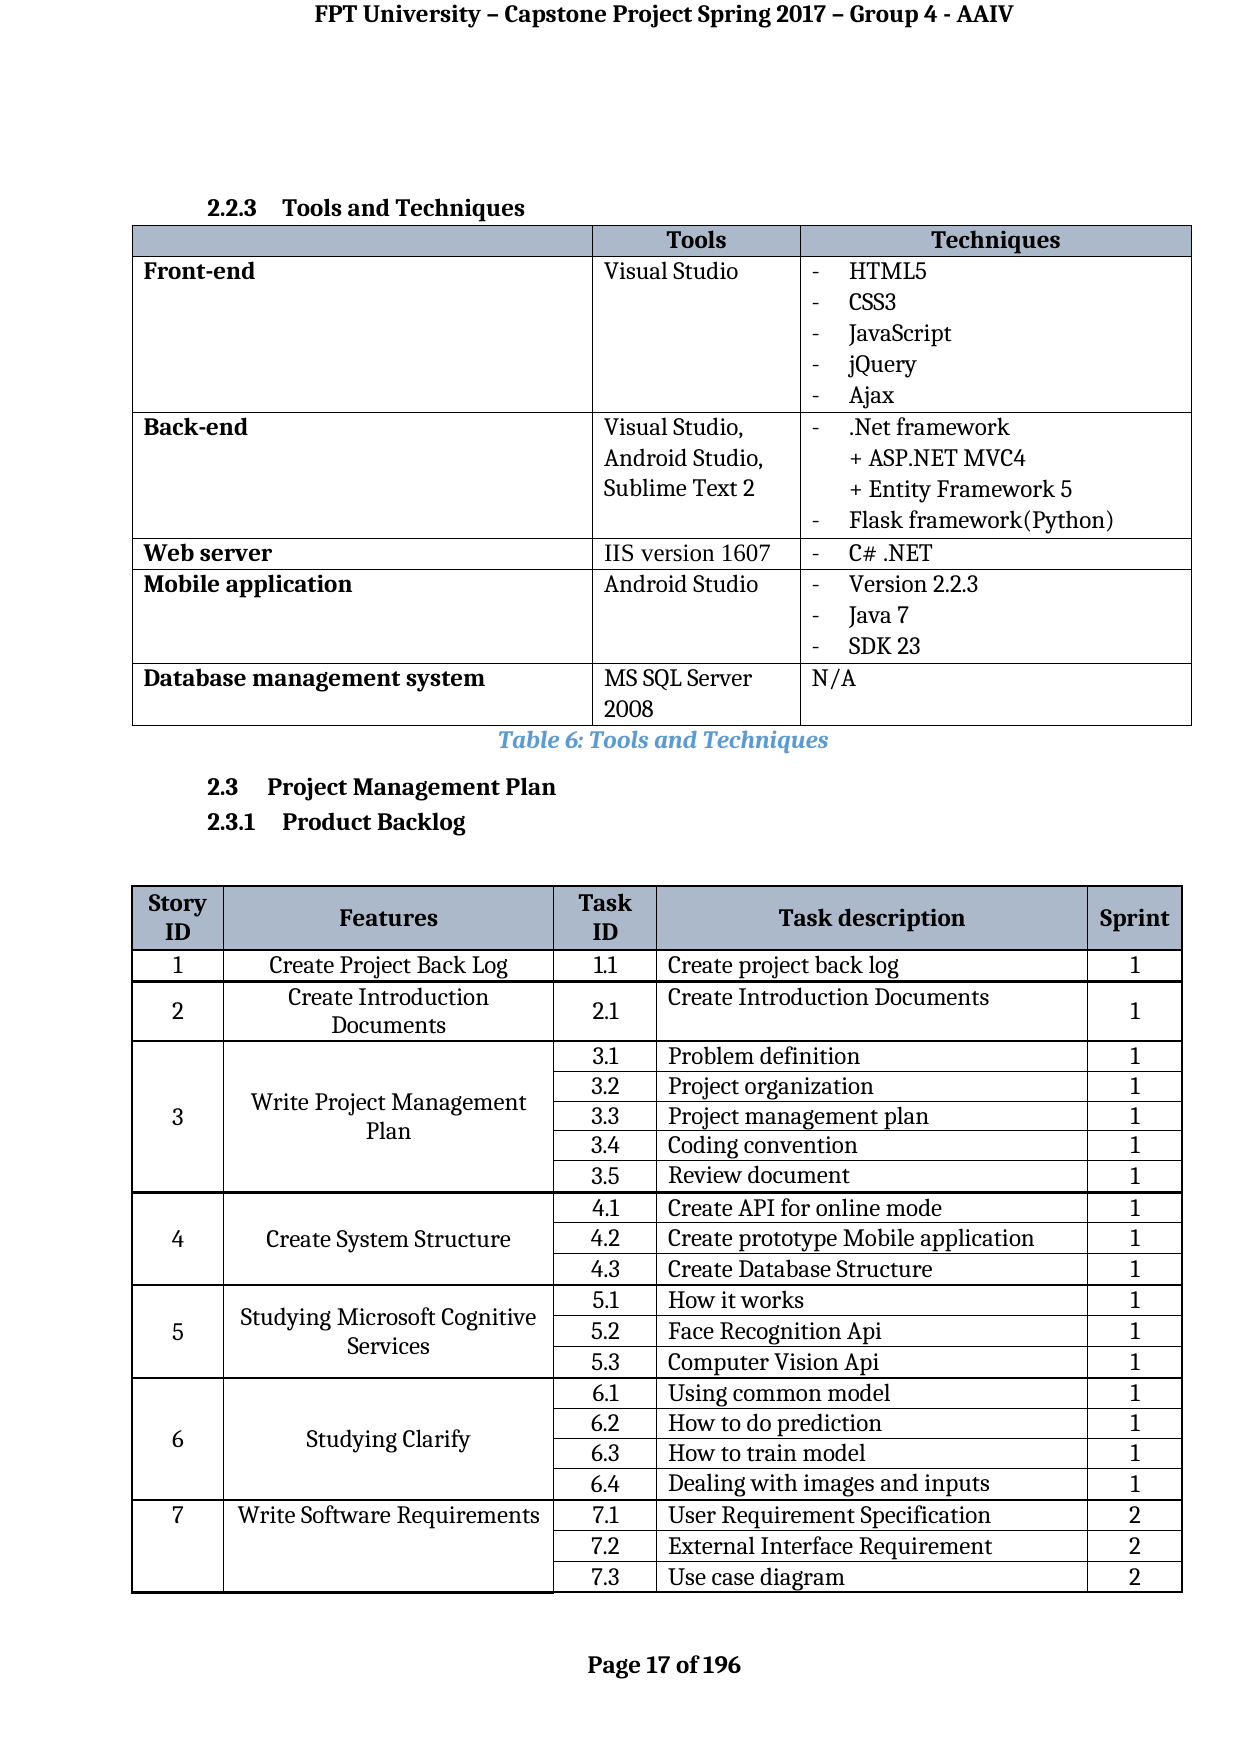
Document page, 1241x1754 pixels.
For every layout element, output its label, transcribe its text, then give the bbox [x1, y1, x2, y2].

table_cell External Interface Requirement [657, 1531, 1087, 1561]
table_cell Studying Clarify [224, 1379, 553, 1499]
table_cell 4 [133, 1194, 223, 1284]
table_cell 4.2 [554, 1223, 656, 1253]
table_cell 1 [1088, 1379, 1181, 1408]
table_cell IIS version 1607 [593, 539, 800, 569]
table_header [133, 226, 592, 256]
table_cell Version 2.2.3 Java 7 SDK 23 [801, 570, 1191, 663]
table_cell Dealing with images and inputs [657, 1469, 1087, 1499]
table_cell 2 [1088, 1562, 1181, 1591]
table_cell Back-end [133, 413, 592, 537]
table_cell 6.1 [554, 1379, 656, 1408]
table_header Sprint [1088, 887, 1181, 949]
table_cell Use case diagram [657, 1562, 1087, 1591]
table_cell 1 [1088, 1286, 1181, 1315]
table_cell Visual Studio, Android Studio, Sublime Text 2 [593, 413, 800, 537]
table_cell Create Introduction Documents [657, 983, 1087, 1040]
table_cell Create Project Back Log [224, 951, 553, 980]
table_cell Write Project Management Plan [224, 1042, 553, 1191]
table_cell 2 [1088, 1531, 1181, 1561]
table_cell Database management system [133, 664, 592, 725]
table_cell 5.1 [554, 1286, 656, 1315]
table_cell 5.2 [554, 1316, 656, 1346]
table_cell Create project back log [657, 951, 1087, 980]
table_cell 7.2 [554, 1531, 656, 1561]
subtitle Tools and Techniques [207, 194, 1122, 223]
table_cell 1.1 [554, 951, 656, 980]
table_cell 1 [1088, 951, 1181, 980]
table_cell 6.4 [554, 1469, 656, 1499]
table_cell 1 [1088, 983, 1181, 1040]
table_cell 1 [1088, 1102, 1181, 1130]
table_cell 4.1 [554, 1194, 656, 1222]
table_cell Create Database Structure [657, 1254, 1087, 1284]
table_cell 7.3 [554, 1562, 656, 1591]
table_cell 4.3 [554, 1254, 656, 1284]
table_cell 1 [1088, 1347, 1181, 1377]
table_cell How it works [657, 1286, 1087, 1315]
table_cell Studying Microsoft Cognitive Services [224, 1286, 553, 1377]
table_cell 1 [1088, 1072, 1181, 1101]
table_header Tools [593, 226, 800, 256]
table_cell Project organization [657, 1072, 1087, 1101]
text Table 6: Tools and Techniques [207, 726, 1122, 755]
subtitle Project Management Plan [207, 773, 1122, 802]
table_cell 1 [1088, 1223, 1181, 1253]
table_cell 6 [133, 1379, 223, 1499]
table_cell Review document [657, 1161, 1087, 1191]
table_cell 7.1 [554, 1501, 656, 1530]
table_cell N/A [801, 664, 1191, 725]
table_cell 1 [1088, 1439, 1181, 1468]
table_header Task ID [554, 887, 656, 949]
table_cell 5.3 [554, 1347, 656, 1377]
table_cell 2 [1088, 1501, 1181, 1530]
table_cell 5 [133, 1286, 223, 1377]
table_cell Face Recognition Api [657, 1316, 1087, 1346]
table_cell Front-end [133, 257, 592, 412]
table_cell .Net framework + ASP.NET MVC4 + Entity Framework 5 Flask framework(Python) [801, 413, 1191, 537]
table_cell Using common model [657, 1379, 1087, 1408]
table_cell Create API for online mode [657, 1194, 1087, 1222]
table_cell Web server [133, 539, 592, 569]
table_cell 1 [1088, 1409, 1181, 1438]
table_cell How to do prediction [657, 1409, 1087, 1438]
table_cell User Requirement Specification [657, 1501, 1087, 1530]
table_cell 1 [1088, 1316, 1181, 1346]
table_cell Coding convention [657, 1131, 1087, 1160]
table_cell Visual Studio [593, 257, 800, 412]
table_cell 7 [133, 1501, 223, 1591]
table_cell 3.3 [554, 1102, 656, 1130]
table_cell C# .NET [801, 539, 1191, 569]
table_cell 2 [133, 983, 223, 1040]
table_cell 2.1 [554, 983, 656, 1040]
table_cell Computer Vision Api [657, 1347, 1087, 1377]
table_header Features [224, 887, 553, 949]
table_cell Create Introduction Documents [224, 983, 553, 1040]
table_cell Create System Structure [224, 1194, 553, 1284]
table_cell How to train model [657, 1439, 1087, 1468]
table_header Techniques [801, 226, 1191, 256]
table_cell Problem definition [657, 1042, 1087, 1071]
table_cell 3.2 [554, 1072, 656, 1101]
table_cell 3.1 [554, 1042, 656, 1071]
table_cell 1 [133, 951, 223, 980]
table_cell 3.5 [554, 1161, 656, 1191]
table_cell Project management plan [657, 1102, 1087, 1130]
table_cell Create prototype Mobile application [657, 1223, 1087, 1253]
table_cell 1 [1088, 1469, 1181, 1499]
table_cell MS SQL Server 2008 [593, 664, 800, 725]
table_cell 1 [1088, 1194, 1181, 1222]
table_cell 1 [1088, 1254, 1181, 1284]
table_cell 6.2 [554, 1409, 656, 1438]
table_cell Android Studio [593, 570, 800, 663]
table_header Story ID [133, 887, 223, 949]
subtitle Product Backlog [207, 808, 1122, 836]
table_cell 1 [1088, 1131, 1181, 1160]
table_cell Write Software Requirements [224, 1501, 553, 1591]
table_cell 1 [1088, 1042, 1181, 1071]
table_cell 3.4 [554, 1131, 656, 1160]
table_cell HTML5 CSS3 JavaScript jQuery Ajax [801, 257, 1191, 412]
table_header Task description [657, 887, 1087, 949]
table_cell 1 [1088, 1161, 1181, 1191]
table_cell 6.3 [554, 1439, 656, 1468]
table_cell Mobile application [133, 570, 592, 663]
table_cell 3 [133, 1042, 223, 1191]
